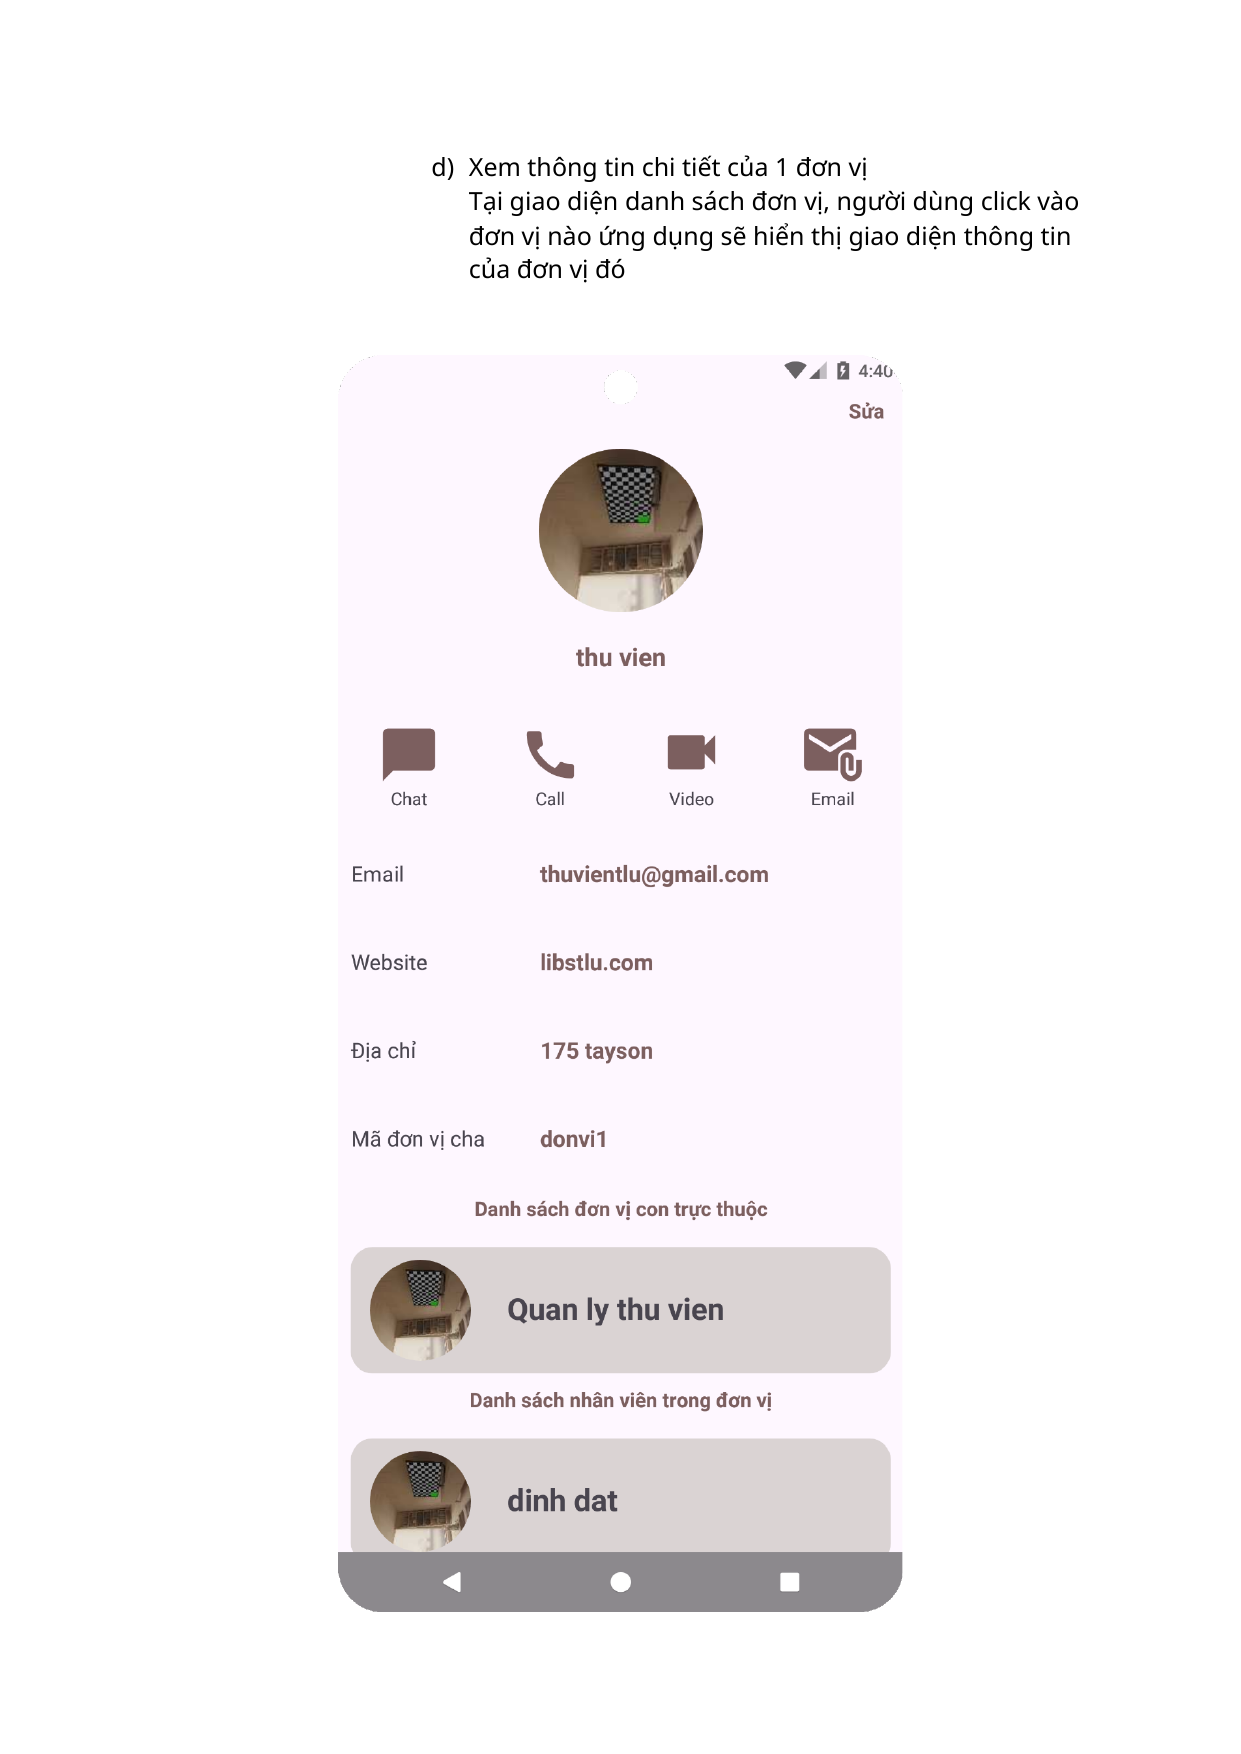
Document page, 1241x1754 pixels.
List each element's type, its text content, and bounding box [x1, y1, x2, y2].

list Xem thông tin chi tiết của 1 đơn vị [431, 150, 1090, 184]
picture [338, 355, 903, 1612]
list Tại giao diện danh sách đơn vị, người dùng click vào đơn vị nào ứng dụng sẽ hiển thị giao diện thông tin của đơn vị đó [469, 184, 1090, 286]
